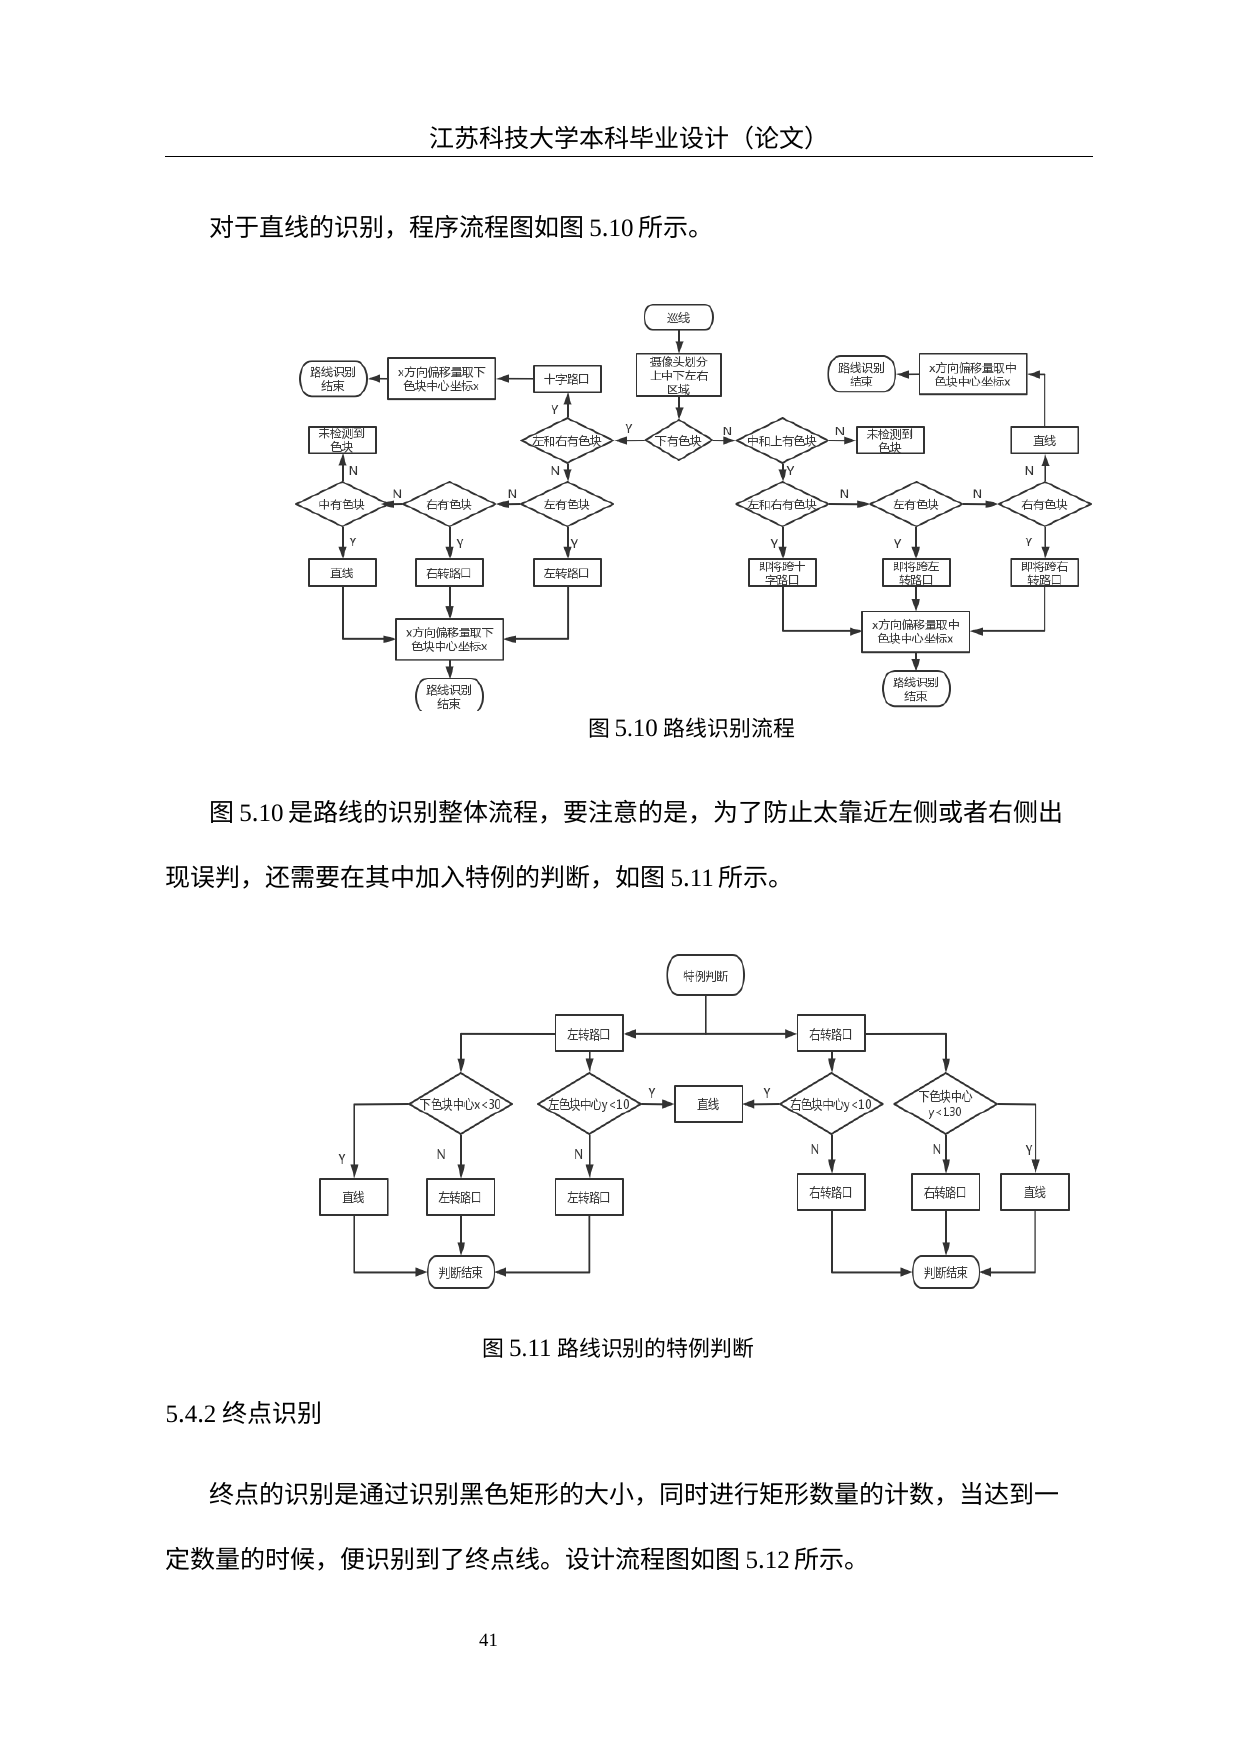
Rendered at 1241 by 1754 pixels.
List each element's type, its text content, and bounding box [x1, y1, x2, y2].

picture [253, 263, 1118, 740]
text 对于直线的识别，程序流程图如图5.10所示。 [165, 193, 1071, 258]
text 图5.11 路线识别的特例判断 [165, 1331, 1071, 1363]
picture [252, 908, 1106, 1319]
text 5.4.2 终点识别 [165, 1379, 1093, 1444]
text 图5.10是路线的识别整体流程，要注意的是，为了防止太靠近左侧或者右侧出现误判，还需要在其中加入特例的判断，如图5.11所示。 [165, 778, 1071, 908]
text 终点的识别是通过识别黑色矩形的大小，同时进行矩形数量的计数，当达到一定数量的时候，便识别到了终点线。设计流程图如图5.12所示。 [165, 1461, 1071, 1591]
